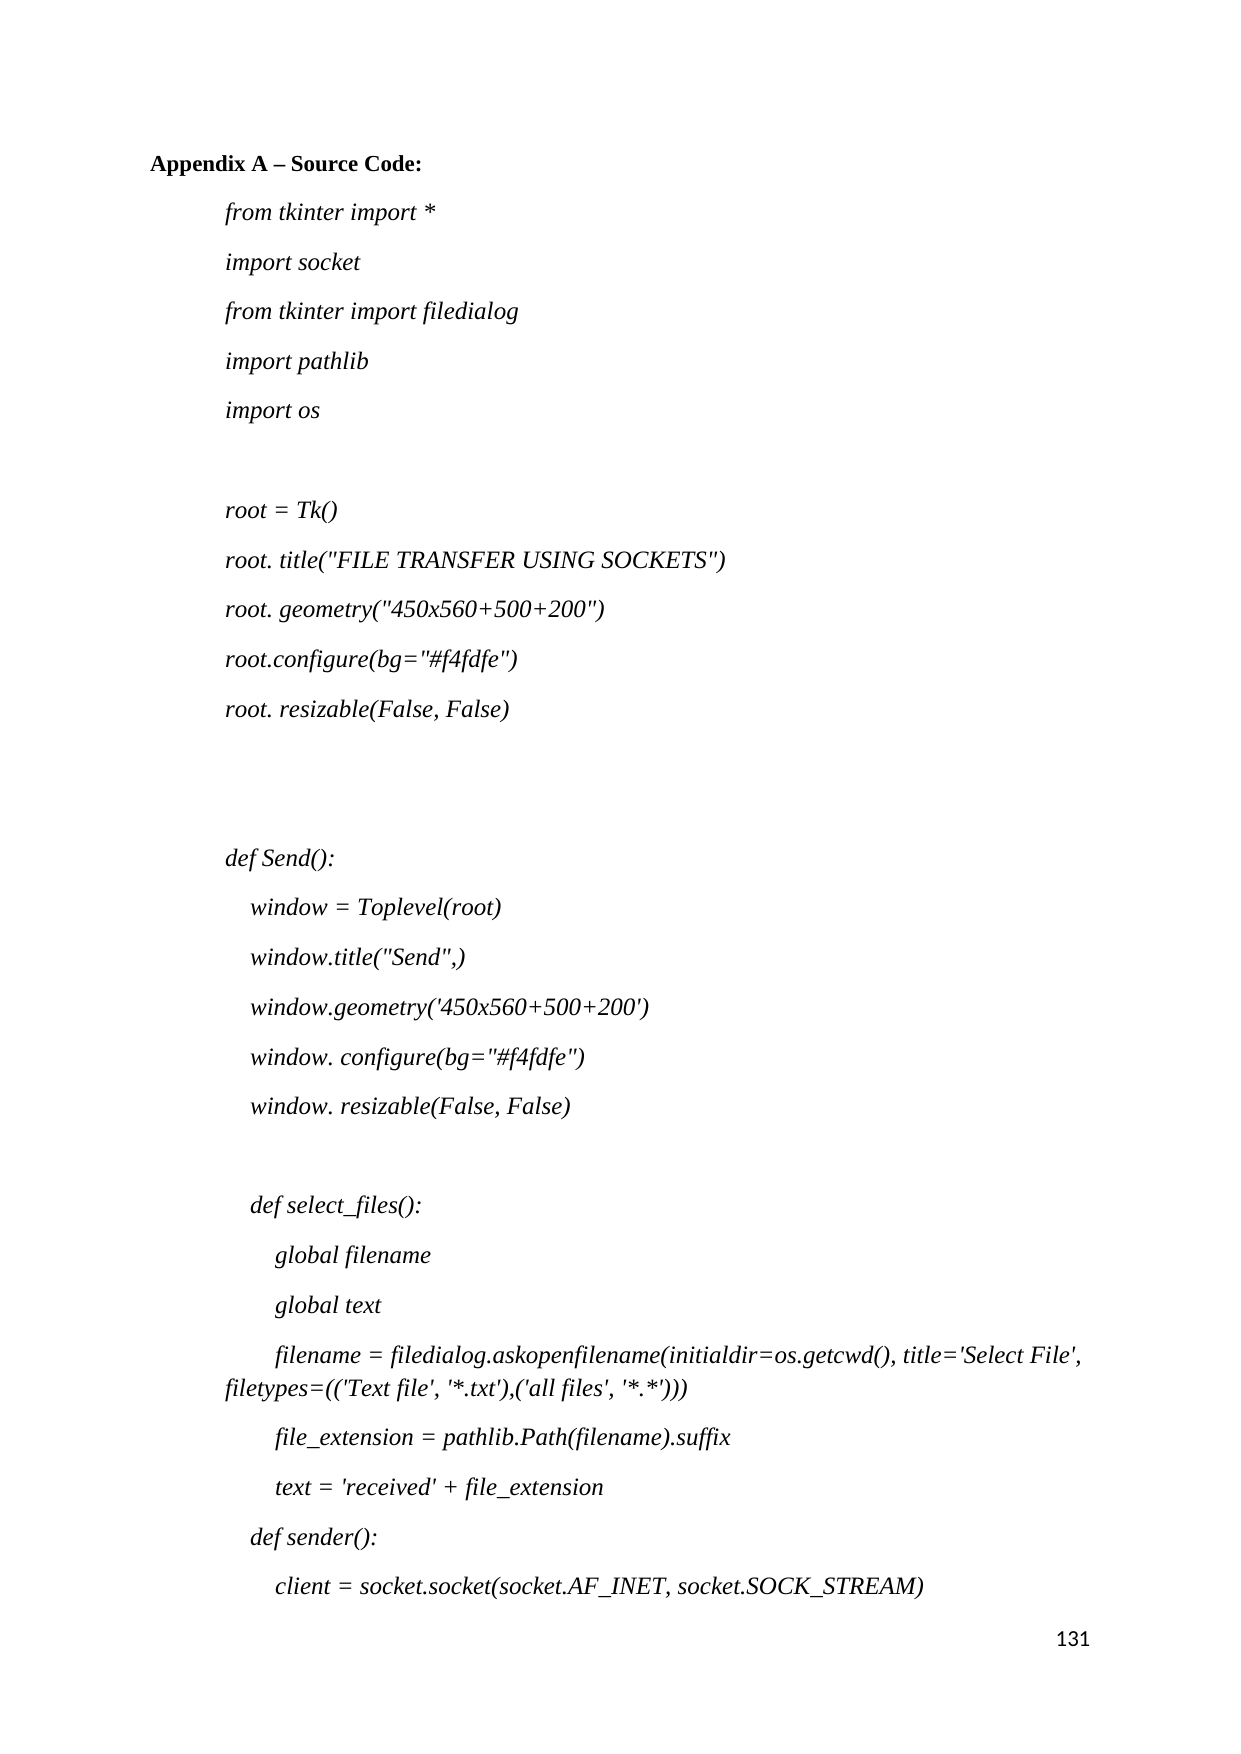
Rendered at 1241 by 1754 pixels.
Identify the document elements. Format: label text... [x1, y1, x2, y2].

text def select_files(): [225, 1191, 1090, 1219]
text global text [225, 1290, 1090, 1319]
text file_extension = pathlib.Path(filename).suffix [225, 1422, 1090, 1451]
text root.configure(bg="#f4fdfe") [225, 644, 1090, 673]
text from tkinter import * [225, 197, 1090, 226]
text root. resizable(False, False) [225, 694, 1090, 722]
text root = Tk() [225, 495, 1090, 524]
text window. resizable(False, False) [225, 1091, 1090, 1120]
text root. geometry("450x560+500+200") [225, 594, 1090, 623]
text global filename [225, 1240, 1090, 1269]
text window.title("Send",) [225, 942, 1090, 971]
text window = Toplevel(root) [225, 892, 1090, 921]
text client = socket.socket(socket.AF_INET, socket.SOCK_STREAM) [225, 1571, 1090, 1600]
text def Send(): [225, 843, 1090, 872]
text window.geometry('450x560+500+200') [225, 992, 1090, 1021]
text Appendix A – Source Code: [150, 150, 1090, 176]
text import socket [225, 247, 1090, 275]
text import pathlib [225, 346, 1090, 375]
text root. title("FILE TRANSFER USING SOCKETS") [225, 545, 1090, 573]
text def sender(): [225, 1522, 1090, 1551]
text text = 'received' + file_extension [225, 1472, 1090, 1501]
text filename = filedialog.askopenfilename(initialdir=os.getcwd(), title='Select File', filetypes=(('Text file', '*.txt'),('all files', '*.*'))) [225, 1340, 1090, 1401]
text window. configure(bg="#f4fdfe") [225, 1042, 1090, 1070]
text from tkinter import filedialog [225, 296, 1090, 325]
text import os [225, 396, 1090, 424]
